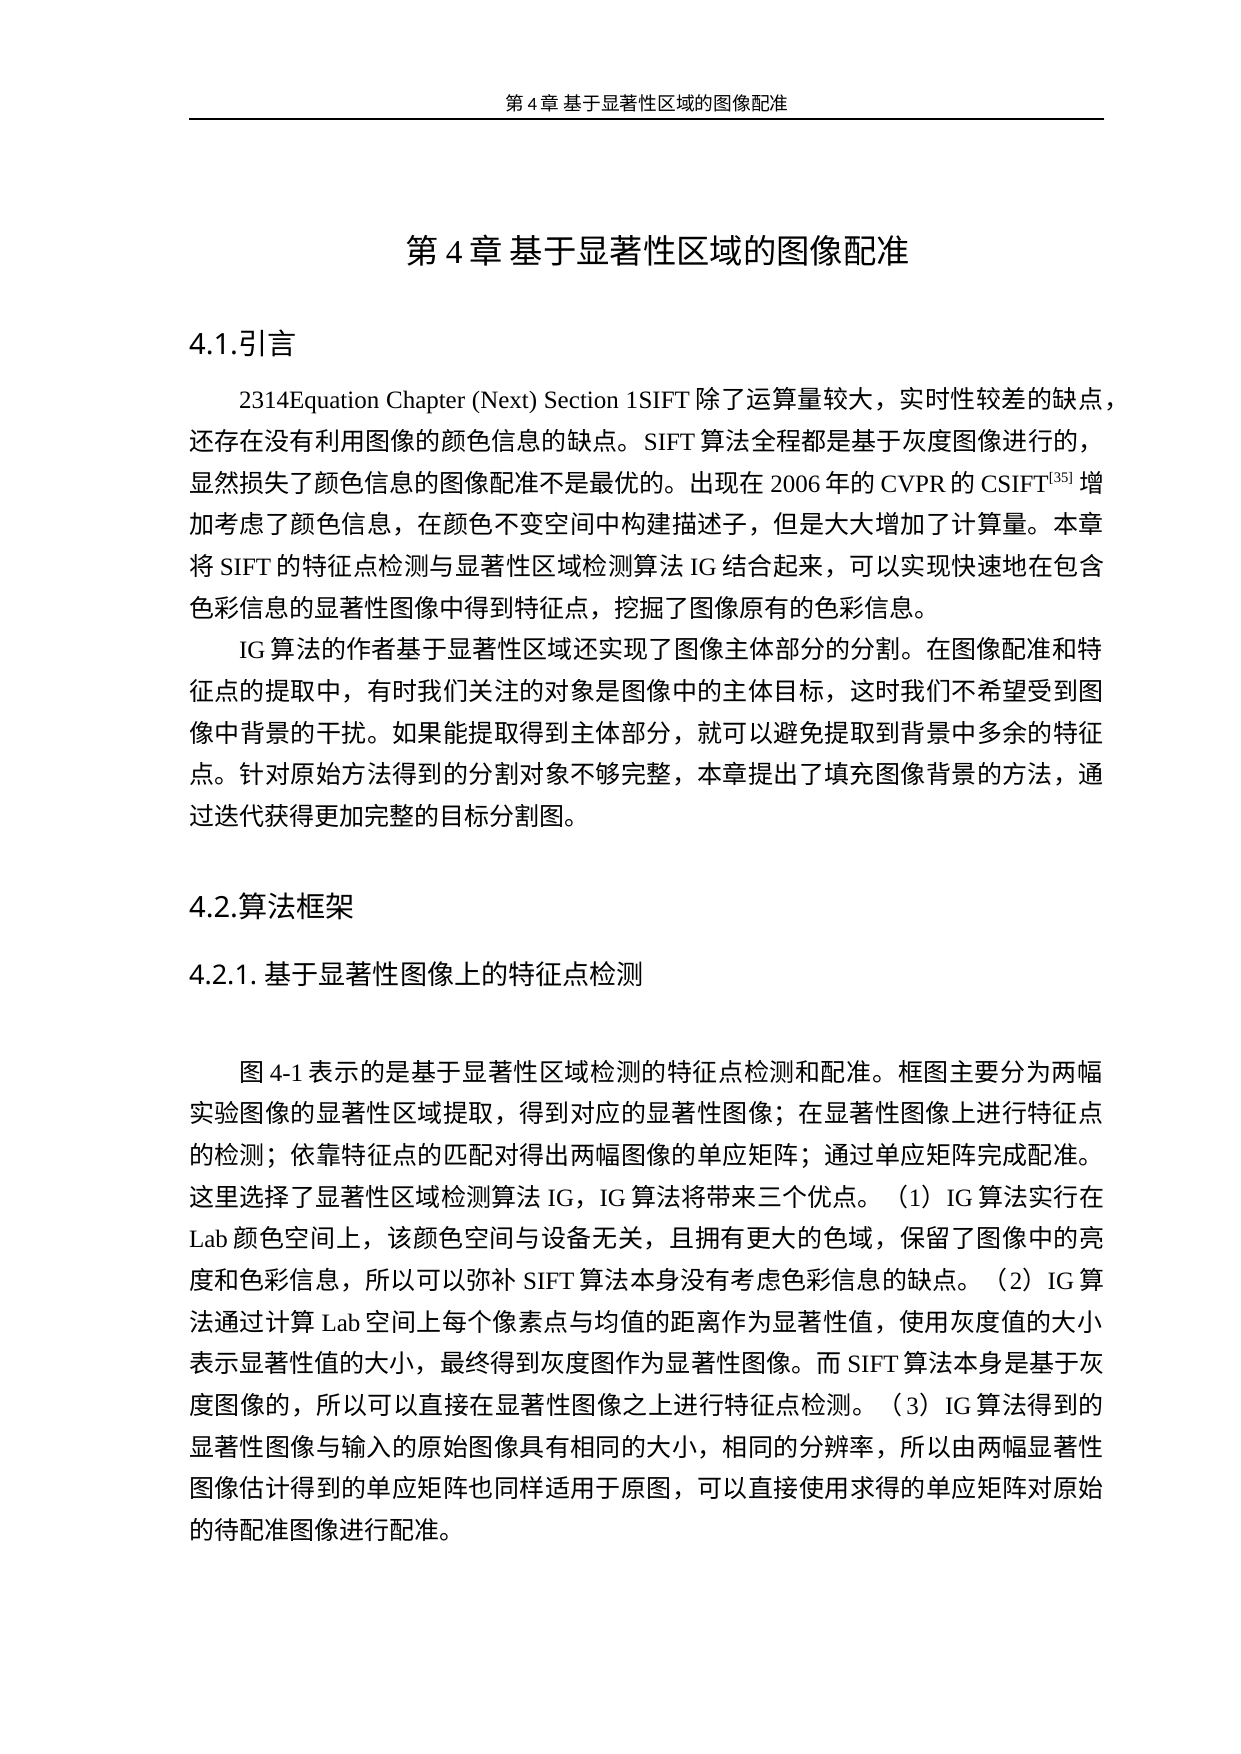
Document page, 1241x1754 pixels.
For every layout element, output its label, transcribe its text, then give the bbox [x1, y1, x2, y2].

text IG算法的作者基于显著性区域还实现了图像主体部分的分割。在图像配准和特征点的提取中，有时我们关注的对象是图像中的主体目标，这时我们不希望受到图像中背景的干扰。如果能提取得到主体部分，就可以避免提取到背景中多余的特征点。针对原始方法得到的分割对象不够完整，本章提出了填充图像背景的方法，通过迭代获得更加完整的目标分割图。 [189, 626, 1104, 834]
subtitle 4.1.引言 [189, 321, 1104, 363]
subtitle 第4章 基于显著性区域的图像配准 [189, 230, 1104, 271]
text SIFT除了运算量较大，实时性较差的缺点，还存在没有利用图像的颜色信息的缺点。SIFT算法全程都是基于灰度图像进行的，显然损失了颜色信息的图像配准不是最优的。出现在2006年的CVPR的CSIFT[35] 增加考虑了颜色信息，在颜色不变空间中构建描述子，但是大大增加了计算量。本章将SIFT的特征点检测与显著性区域检测算法IG结合起来，可以实现快速地在包含色彩信息的显著性图像中得到特征点，挖掘了图像原有的色彩信息。 [189, 376, 1104, 626]
subtitle 4.2.1. 基于显著性图像上的特征点检测 [189, 953, 1104, 992]
subtitle 4.2.算法框架 [189, 884, 1104, 926]
text 图4-1表示的是基于显著性区域检测的特征点检测和配准。框图主要分为两幅实验图像的显著性区域提取，得到对应的显著性图像；在显著性图像上进行特征点的检测；依靠特征点的匹配对得出两幅图像的单应矩阵；通过单应矩阵完成配准。这里选择了显著性区域检测算法IG，IG算法将带来三个优点。（1）IG算法实行在Lab颜色空间上，该颜色空间与设备无关，且拥有更大的色域，保留了图像中的亮度和色彩信息，所以可以弥补SIFT算法本身没有考虑色彩信息的缺点。（2）IG算法通过计算Lab空间上每个像素点与均值的距离作为显著性值，使用灰度值的大小表示显著性值的大小，最终得到灰度图作为显著性图像。而SIFT算法本身是基于灰度图像的，所以可以直接在显著性图像之上进行特征点检测。（3）IG算法得到的显著性图像与输入的原始图像具有相同的大小，相同的分辨率，所以由两幅显著性图像估计得到的单应矩阵也同样适用于原图，可以直接使用求得的单应矩阵对原始的待配准图像进行配准。 [189, 1048, 1104, 1548]
